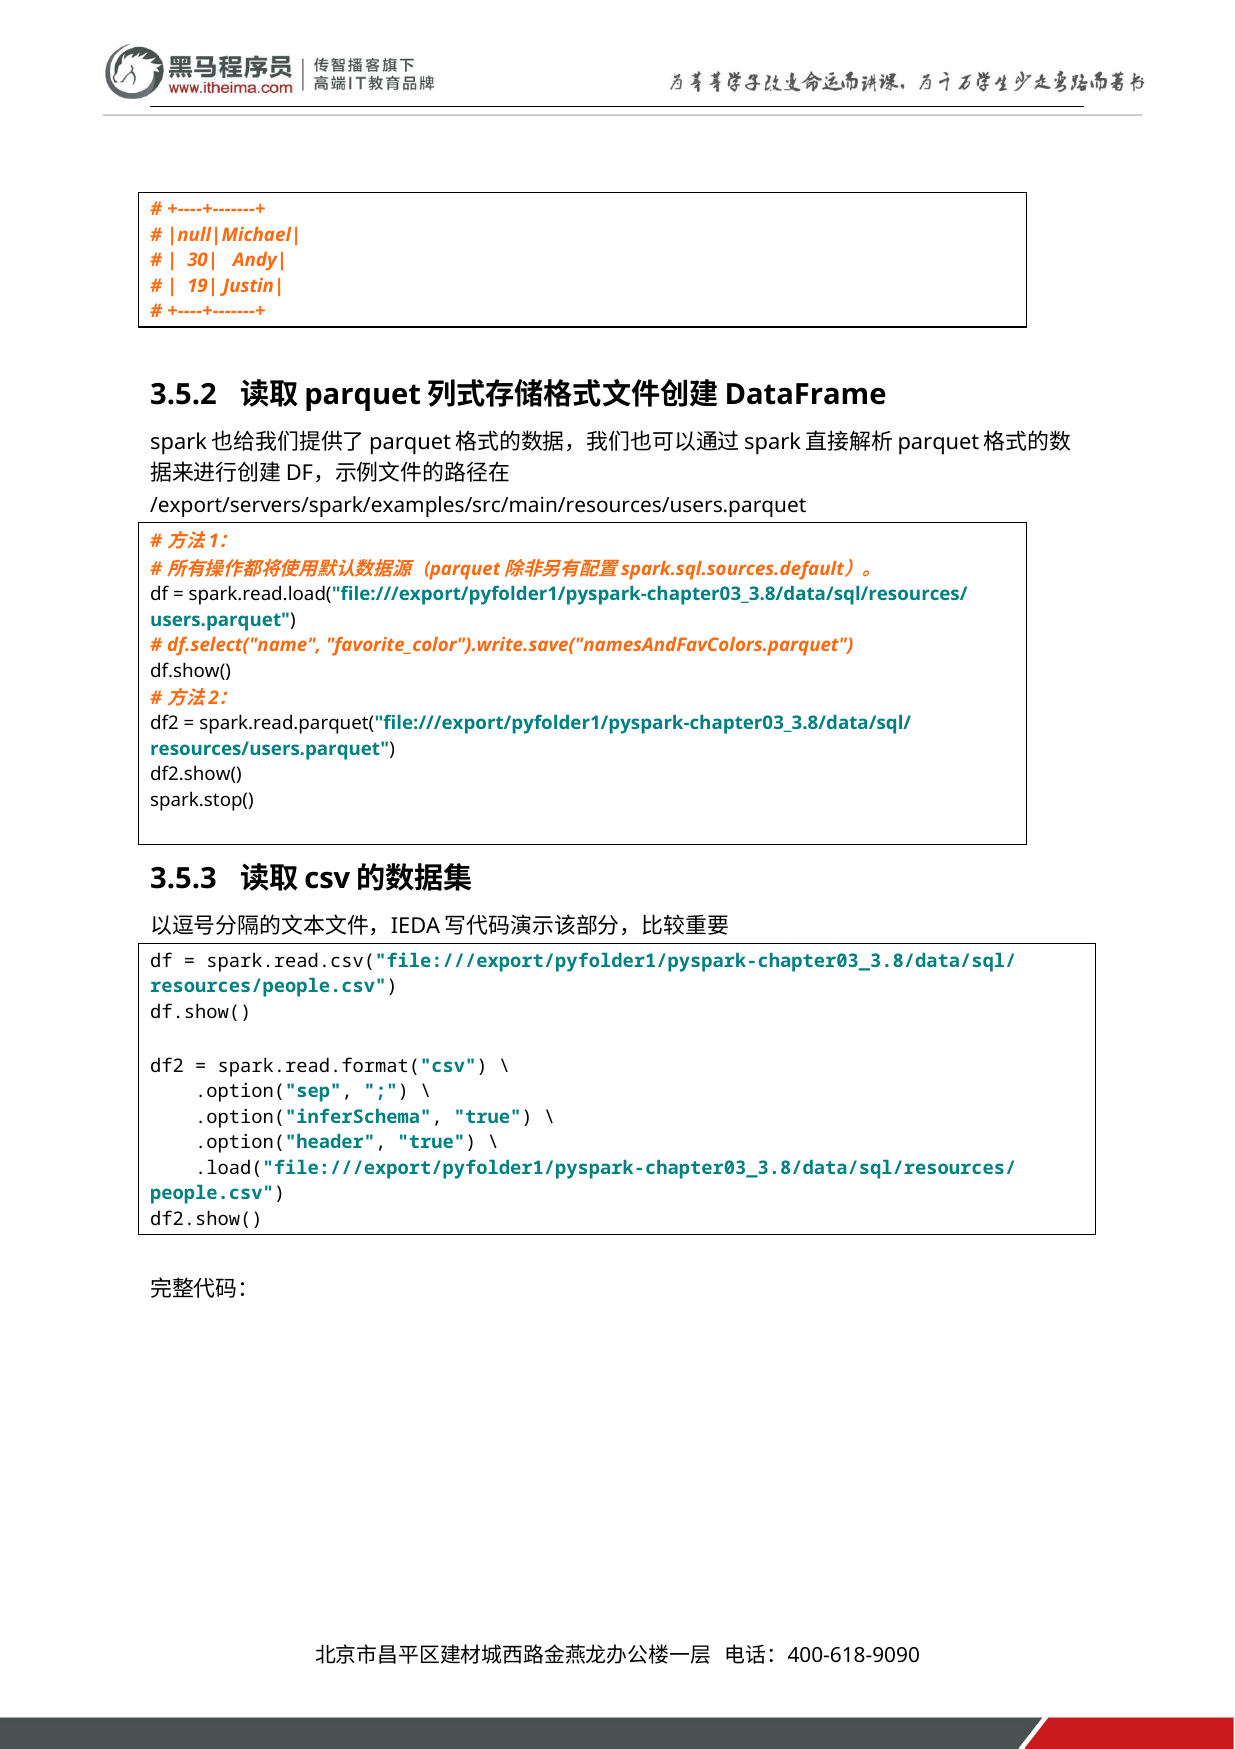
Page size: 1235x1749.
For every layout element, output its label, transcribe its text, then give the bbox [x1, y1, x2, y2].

table_header df = spark.read.csv("file:///export/pyfolder1/pyspark-chapter03_3.8/data/sql/resources/people.csv") df.show() df2 = spark.read.format("csv") \ .option("sep", ";") \ .option("inferSchema", "true") \ .option("header", "true") \ .load("file:///export/pyfolder1/pyspark-chapter03_3.8/data/sql/resources/people.csv") df2.show() [139, 944, 1095, 1234]
subtitle 读取csv的数据集 [150, 855, 1084, 897]
table_header # 方法1： # 所有操作都将使用默认数据源（parquet除非另有配置 spark.sql.sources.default）。 df = spark.read.load("file:///export/pyfolder1/pyspark-chapter03_3.8/data/sql/resources/users.parquet") # df.select("name", "favorite_color").write.save("namesAndFavColors.parquet") df.show() # 方法2： df2 = spark.read.parquet("file:///export/pyfolder1/pyspark-chapter03_3.8/data/sql/resources/users.parquet") df2.show() spark.stop() [139, 523, 1026, 843]
text 完整代码： [150, 1271, 1084, 1303]
subtitle 读取parquet列式存储格式文件创建DataFrame [150, 371, 1084, 413]
text spark也给我们提供了parquet格式的数据，我们也可以通过spark直接解析parquet格式的数据来进行创建DF，示例文件的路径在 [150, 424, 1084, 487]
text /export/servers/spark/examples/src/main/resources/users.parquet [150, 490, 1084, 519]
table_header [139, 193, 1026, 326]
picture [0, 1658, 1234, 1749]
text 以逗号分隔的文本文件，IEDA写代码演示该部分，比较重要 [150, 908, 1084, 939]
picture [0, 0, 1235, 123]
